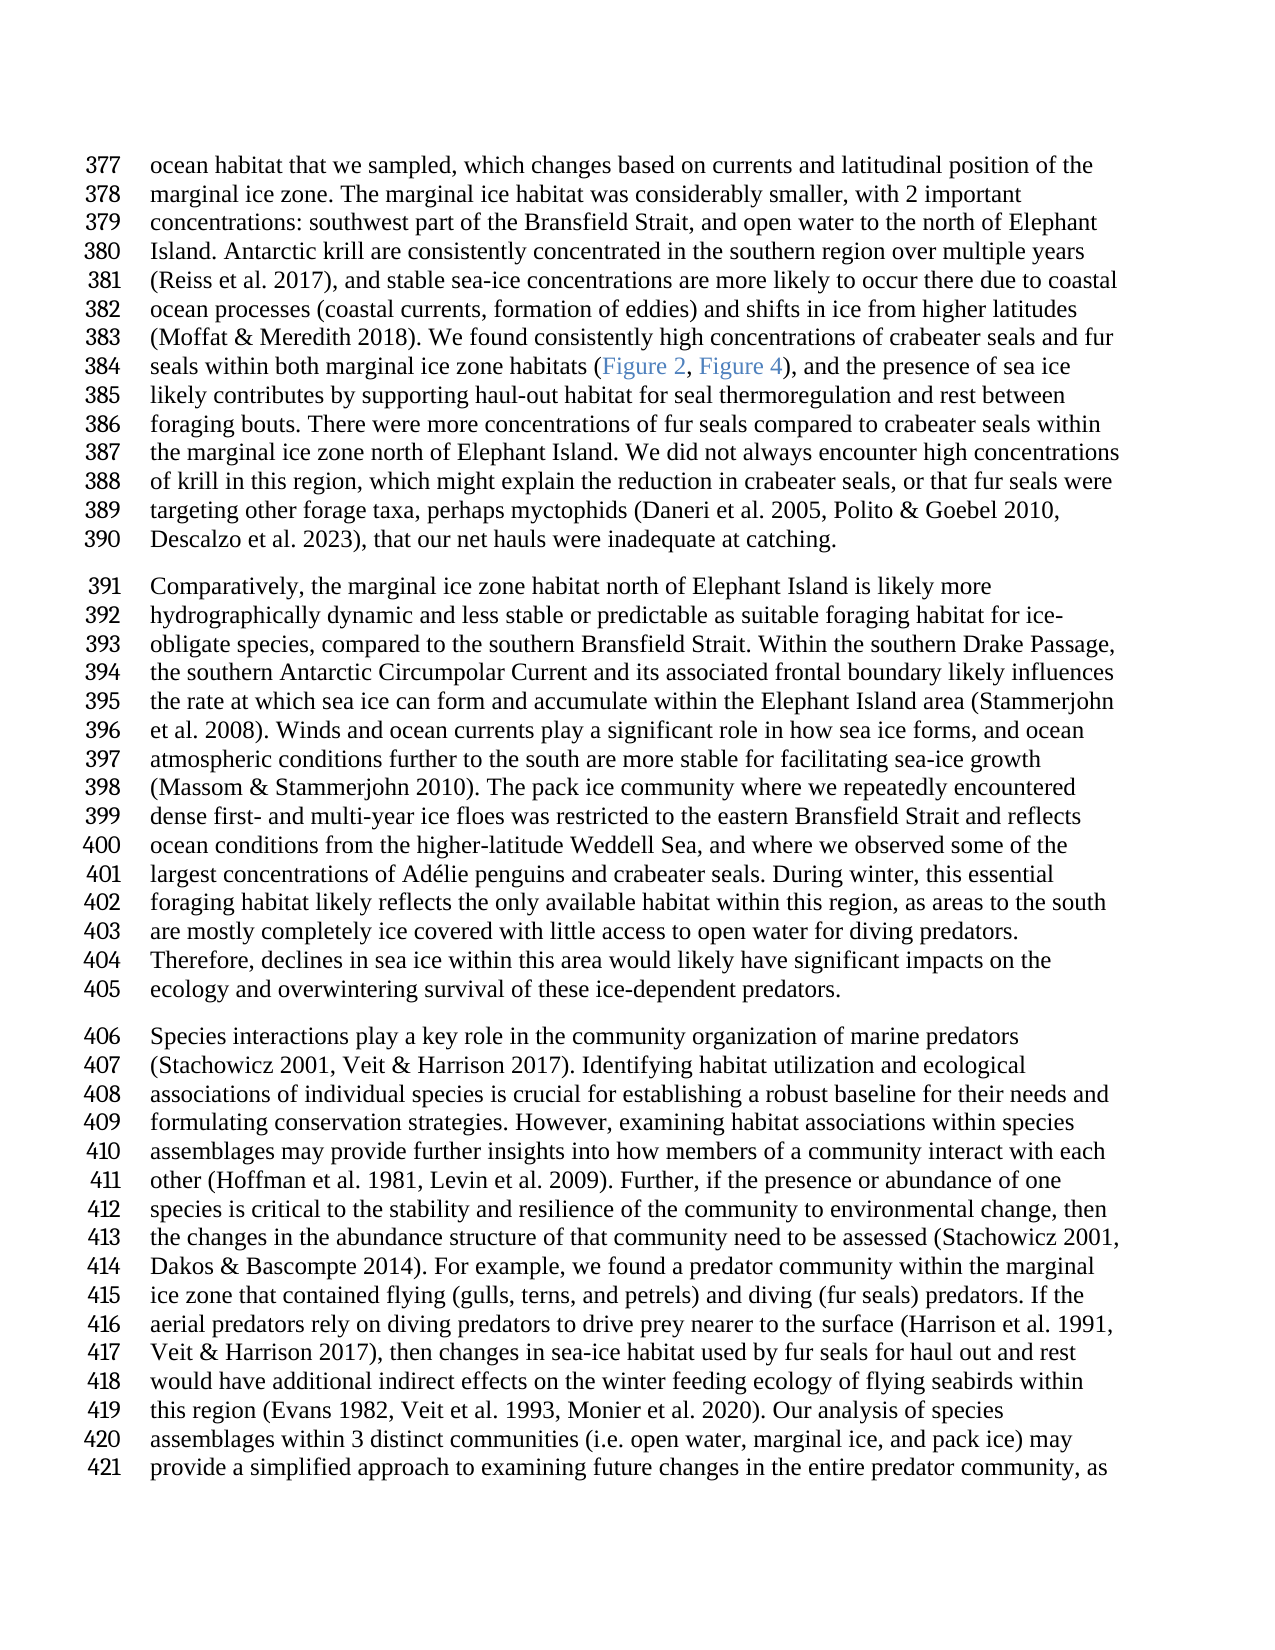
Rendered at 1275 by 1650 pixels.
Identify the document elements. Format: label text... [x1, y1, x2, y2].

text Comparatively, the marginal ice zone habitat north of Elephant Island is likely more hydrographically dynamic and less stable or predictable as suitable foraging habitat for ice-obligate species, compared to the southern Bransfield Strait. Within the southern Drake Passage, the southern Antarctic Circumpolar Current and its associated frontal boundary likely influences the rate at which sea ice can form and accumulate within the Elephant Island area (Stammerjohn et al. 2008). Winds and ocean currents play a significant role in how sea ice forms, and ocean atmospheric conditions further to the south are more stable for facilitating sea-ice growth (Massom & Stammerjohn 2010). The pack ice community where we repeatedly encountered dense first- and multi-year ice floes was restricted to the eastern Bransfield Strait and reflects ocean conditions from the higher-latitude Weddell Sea, and where we observed some of the largest concentrations of Adélie penguins and crabeater seals. During winter, this essential foraging habitat likely reflects the only available habitat within this region, as areas to the south are mostly completely ice covered with little access to open water for diving predators. Therefore, declines in sea ice within this area would likely have significant impacts on the ecology and overwintering survival of these ice-dependent predators. [150, 571, 1125, 1002]
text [150, 150, 1125, 552]
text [150, 1021, 1125, 1481]
